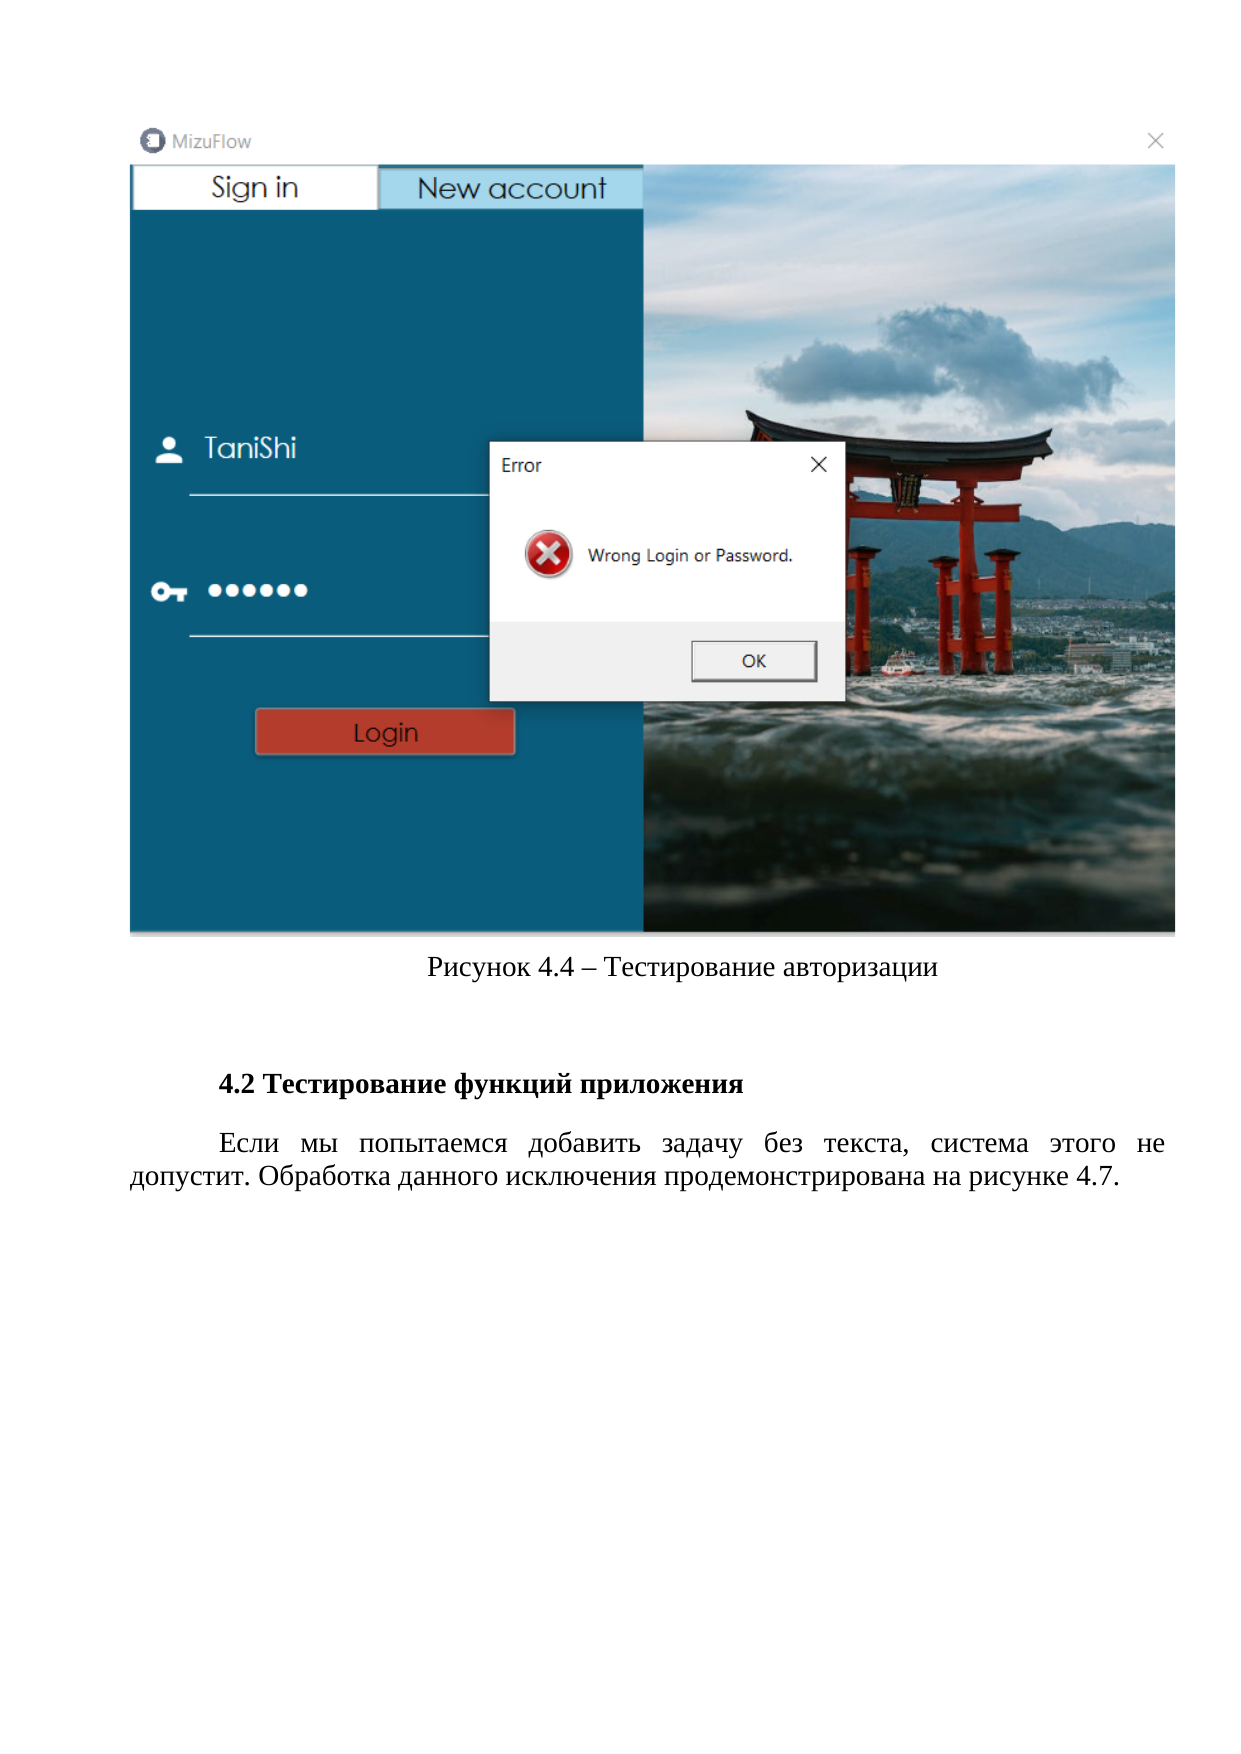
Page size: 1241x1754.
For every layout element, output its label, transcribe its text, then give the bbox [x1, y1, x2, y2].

text Рисунок 4.4 – Тестирование авторизации [130, 949, 1166, 983]
text Если мы попытаемся добавить задачу без текста, система этого не допустит. Обработка данного исключения продемонстрирована на рисунке 4.7. [130, 1125, 1166, 1192]
subtitle 4.2 Тестирование функций приложения [130, 1066, 1175, 1100]
picture [129, 118, 1176, 937]
